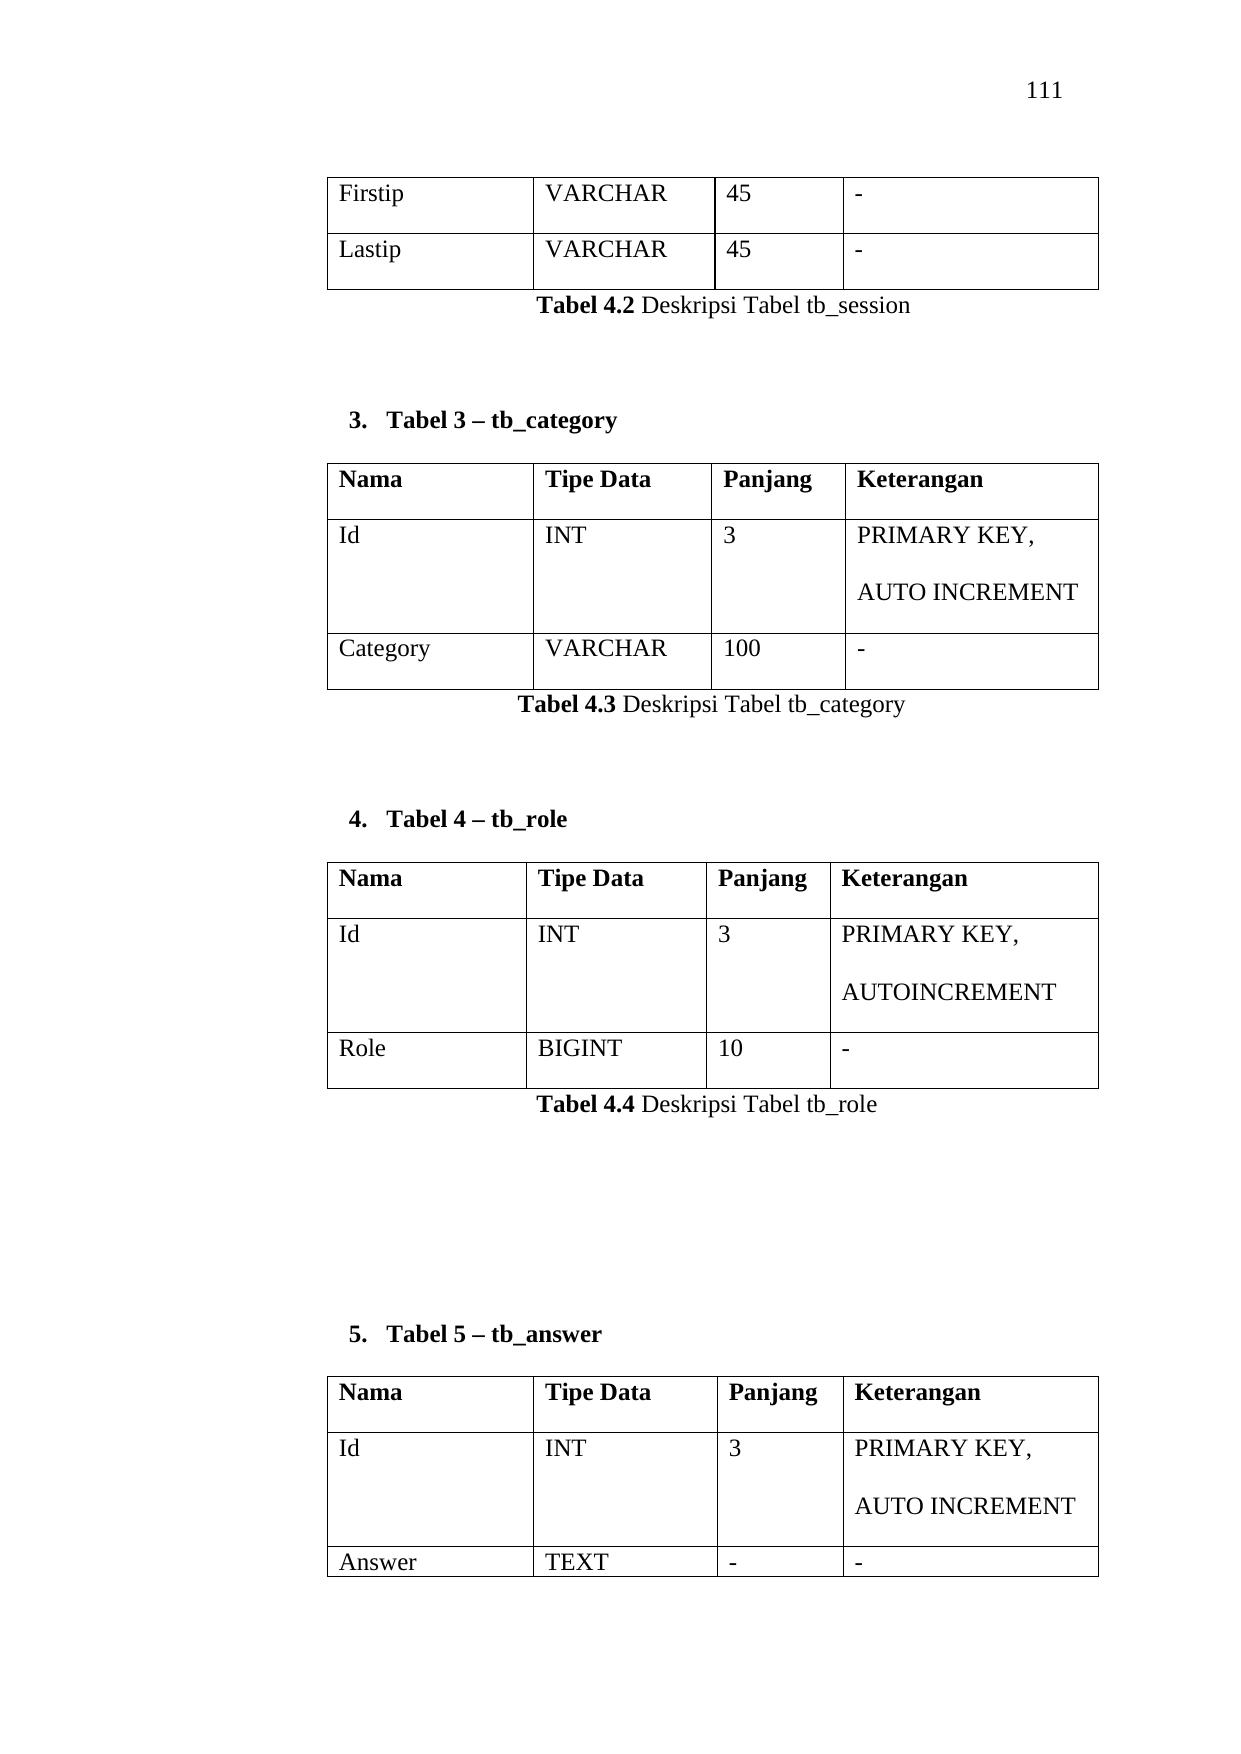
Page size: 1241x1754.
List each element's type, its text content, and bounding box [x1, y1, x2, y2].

table_header Keterangan [844, 1377, 1098, 1432]
table_header Nama [328, 863, 526, 918]
table_cell INT [534, 520, 711, 632]
table_cell 45 [716, 234, 843, 289]
table_cell BIGINT [527, 1033, 706, 1088]
table_cell Lastip [328, 234, 533, 289]
table_header Nama [328, 1377, 533, 1432]
table_cell - [844, 234, 1098, 289]
table_cell 100 [712, 634, 845, 688]
table_cell 10 [707, 1033, 830, 1088]
table_cell VARCHAR [534, 634, 711, 688]
table_cell Id [328, 1433, 533, 1546]
table_cell Id [328, 919, 526, 1032]
table_cell INT [534, 1433, 717, 1546]
table_header Keterangan [831, 863, 1098, 918]
table_cell PRIMARY KEY, AUTO INCREMENT [846, 520, 1098, 632]
list Tabel 4 – tb_role [349, 804, 1063, 833]
list Tabel 5 – tb_answer [349, 1319, 1063, 1347]
table_cell Id [328, 520, 533, 632]
list Tabel 3 – tb_category [349, 405, 1063, 434]
table_cell - [844, 178, 1098, 233]
table_cell - [844, 1547, 1098, 1576]
table_cell VARCHAR [534, 178, 714, 233]
table_cell PRIMARY KEY, AUTOINCREMENT [831, 919, 1098, 1032]
table_cell Role [328, 1033, 526, 1088]
table_cell INT [527, 919, 706, 1032]
table_header Panjang [712, 464, 845, 519]
table_cell 3 [707, 919, 830, 1032]
table_cell - [718, 1547, 843, 1576]
table_header Tipe Data [527, 863, 706, 918]
table_cell VARCHAR [534, 234, 714, 289]
table_cell 3 [718, 1433, 843, 1546]
table_cell PRIMARY KEY, AUTO INCREMENT [844, 1433, 1098, 1546]
list Tabel 4.4 Deskripsi Tabel tb_role [461, 1089, 1063, 1117]
table_cell TEXT [534, 1547, 717, 1576]
table_header Nama [328, 464, 533, 519]
table_header Panjang [718, 1377, 843, 1432]
table_cell Category [328, 634, 533, 688]
table_cell - [846, 634, 1098, 688]
table_cell 45 [716, 178, 843, 233]
table_header Keterangan [846, 464, 1098, 519]
table_header Tipe Data [534, 1377, 717, 1432]
table_cell Answer [328, 1547, 533, 1576]
table_header Tipe Data [534, 464, 711, 519]
table_cell - [831, 1033, 1098, 1088]
list Tabel 4.2 Deskripsi Tabel tb_session [499, 290, 1063, 319]
table_header Panjang [707, 863, 830, 918]
list Tabel 4.3 Deskripsi Tabel tb_category [386, 690, 1063, 718]
table_cell Firstip [328, 178, 533, 233]
table_cell 3 [712, 520, 845, 632]
